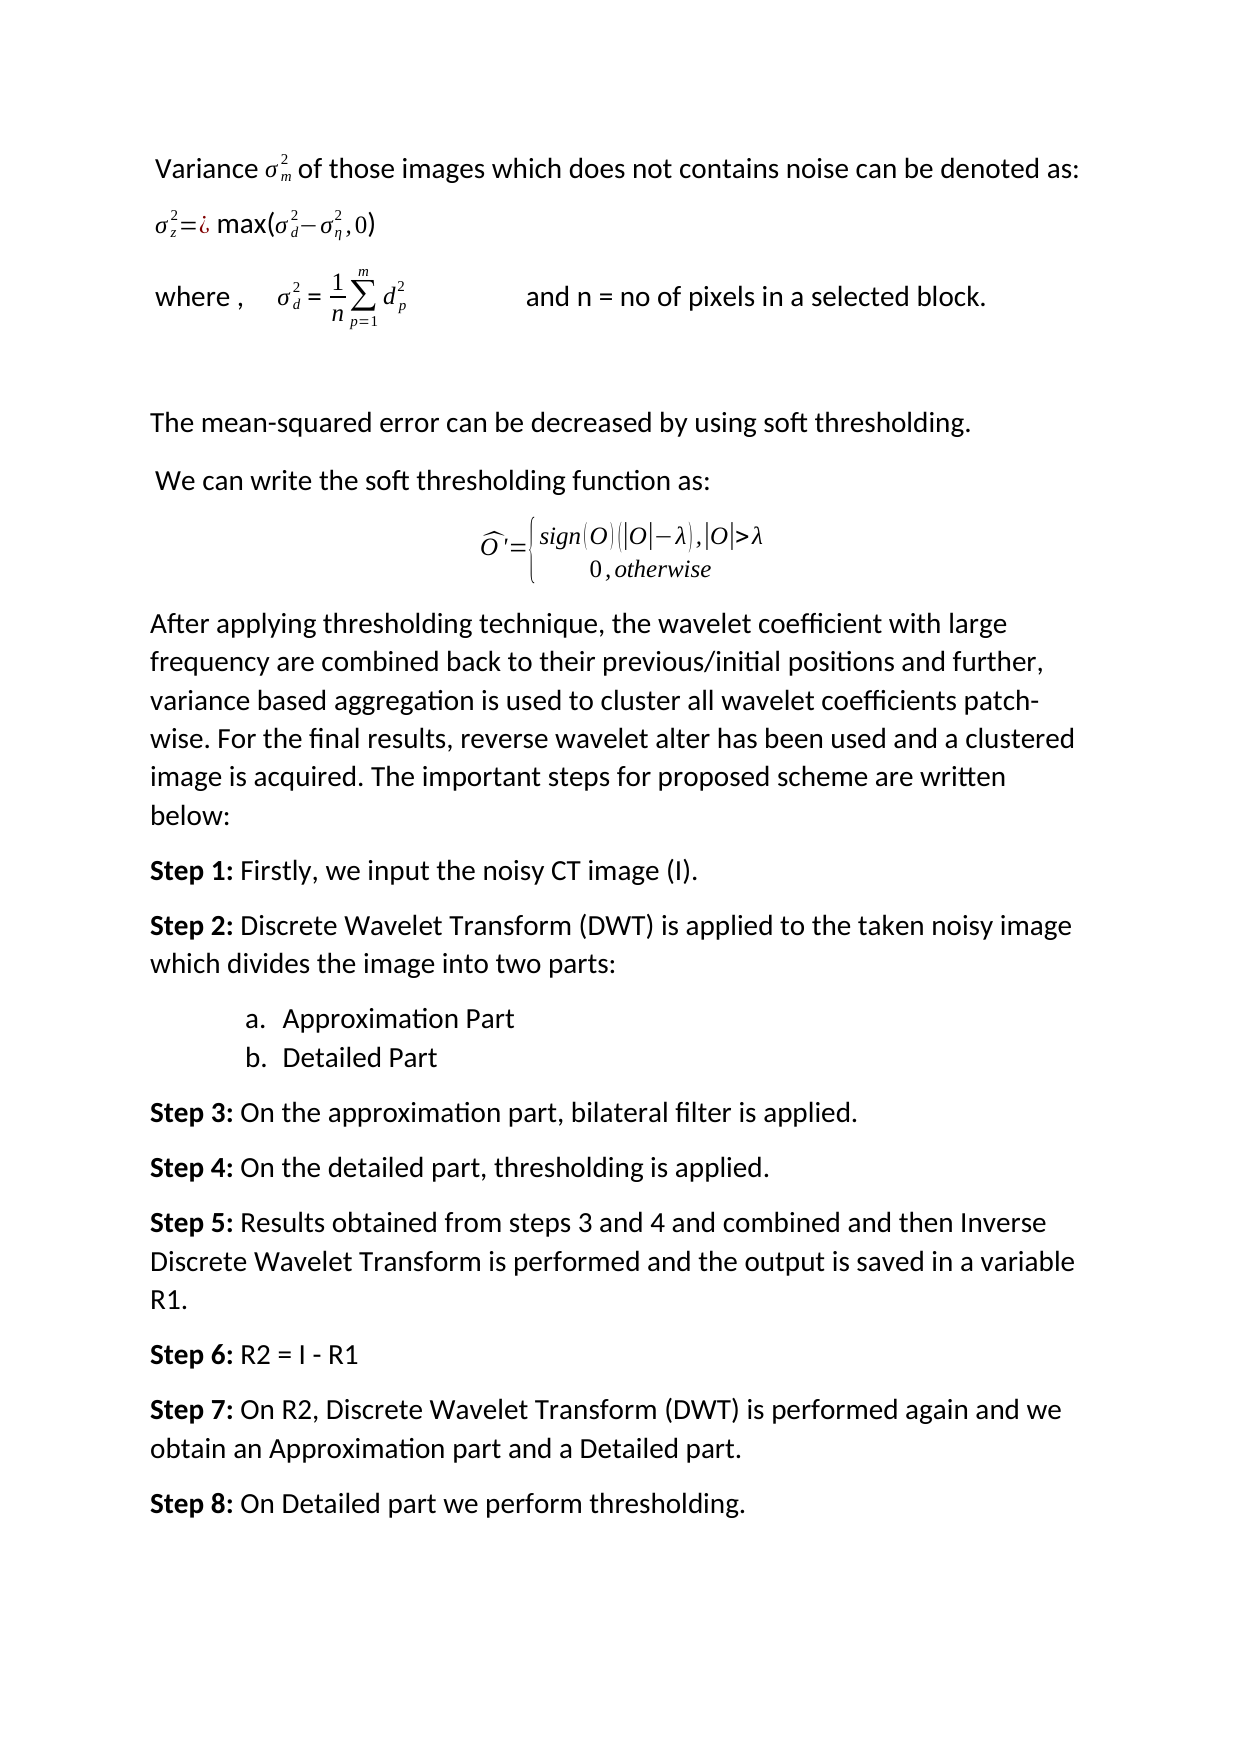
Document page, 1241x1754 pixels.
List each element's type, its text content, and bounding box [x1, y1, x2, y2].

text Step 5: Results obtained from steps 3 and 4 and combined and then Inverse Discrete Wavelet Transform is performed and the output is saved in a variable R1. [150, 1204, 1090, 1317]
text Step 1: Firstly, we input the noisy CT image (I). [150, 852, 1090, 888]
text We can write the soft thresholding function as: [155, 462, 1090, 497]
text Step 6: R2 = I - R1 [150, 1336, 1090, 1372]
text Step 4: On the detailed part, thresholding is applied. [150, 1149, 1090, 1185]
text Step 3: On the approximation part, bilateral filter is applied. [150, 1094, 1090, 1130]
text Step 7: On R2, Discrete Wavelet Transform (DWT) is performed again and we obtain an Approximation part and a Detailed part. [150, 1391, 1090, 1466]
list Detailed Part [245, 1039, 1090, 1075]
text After applying thresholding technique, the wavelet coefficient with large frequency are combined back to their previous/initial positions and further, variance based aggregation is used to cluster all wavelet coefficients patch-wise. For the final results, reverse wavelet alter has been used and a clustered image is acquired. The important steps for proposed scheme are written below: [150, 605, 1090, 832]
text Step 2: Discrete Wavelet Transform (DWT) is applied to the taken noisy image which divides the image into two parts: [150, 907, 1090, 981]
list Approximation Part [245, 1001, 1090, 1036]
text Step 8: On Detailed part we perform thresholding. [150, 1485, 1090, 1521]
text The mean-squared error can be decreased by using soft thresholding. [150, 404, 1090, 439]
text where , = and n = no of pixels in a selected block. [155, 262, 1090, 329]
text max() [155, 205, 1090, 243]
text Variance of those images which does not contains noise can be denoted as: [155, 150, 1090, 186]
